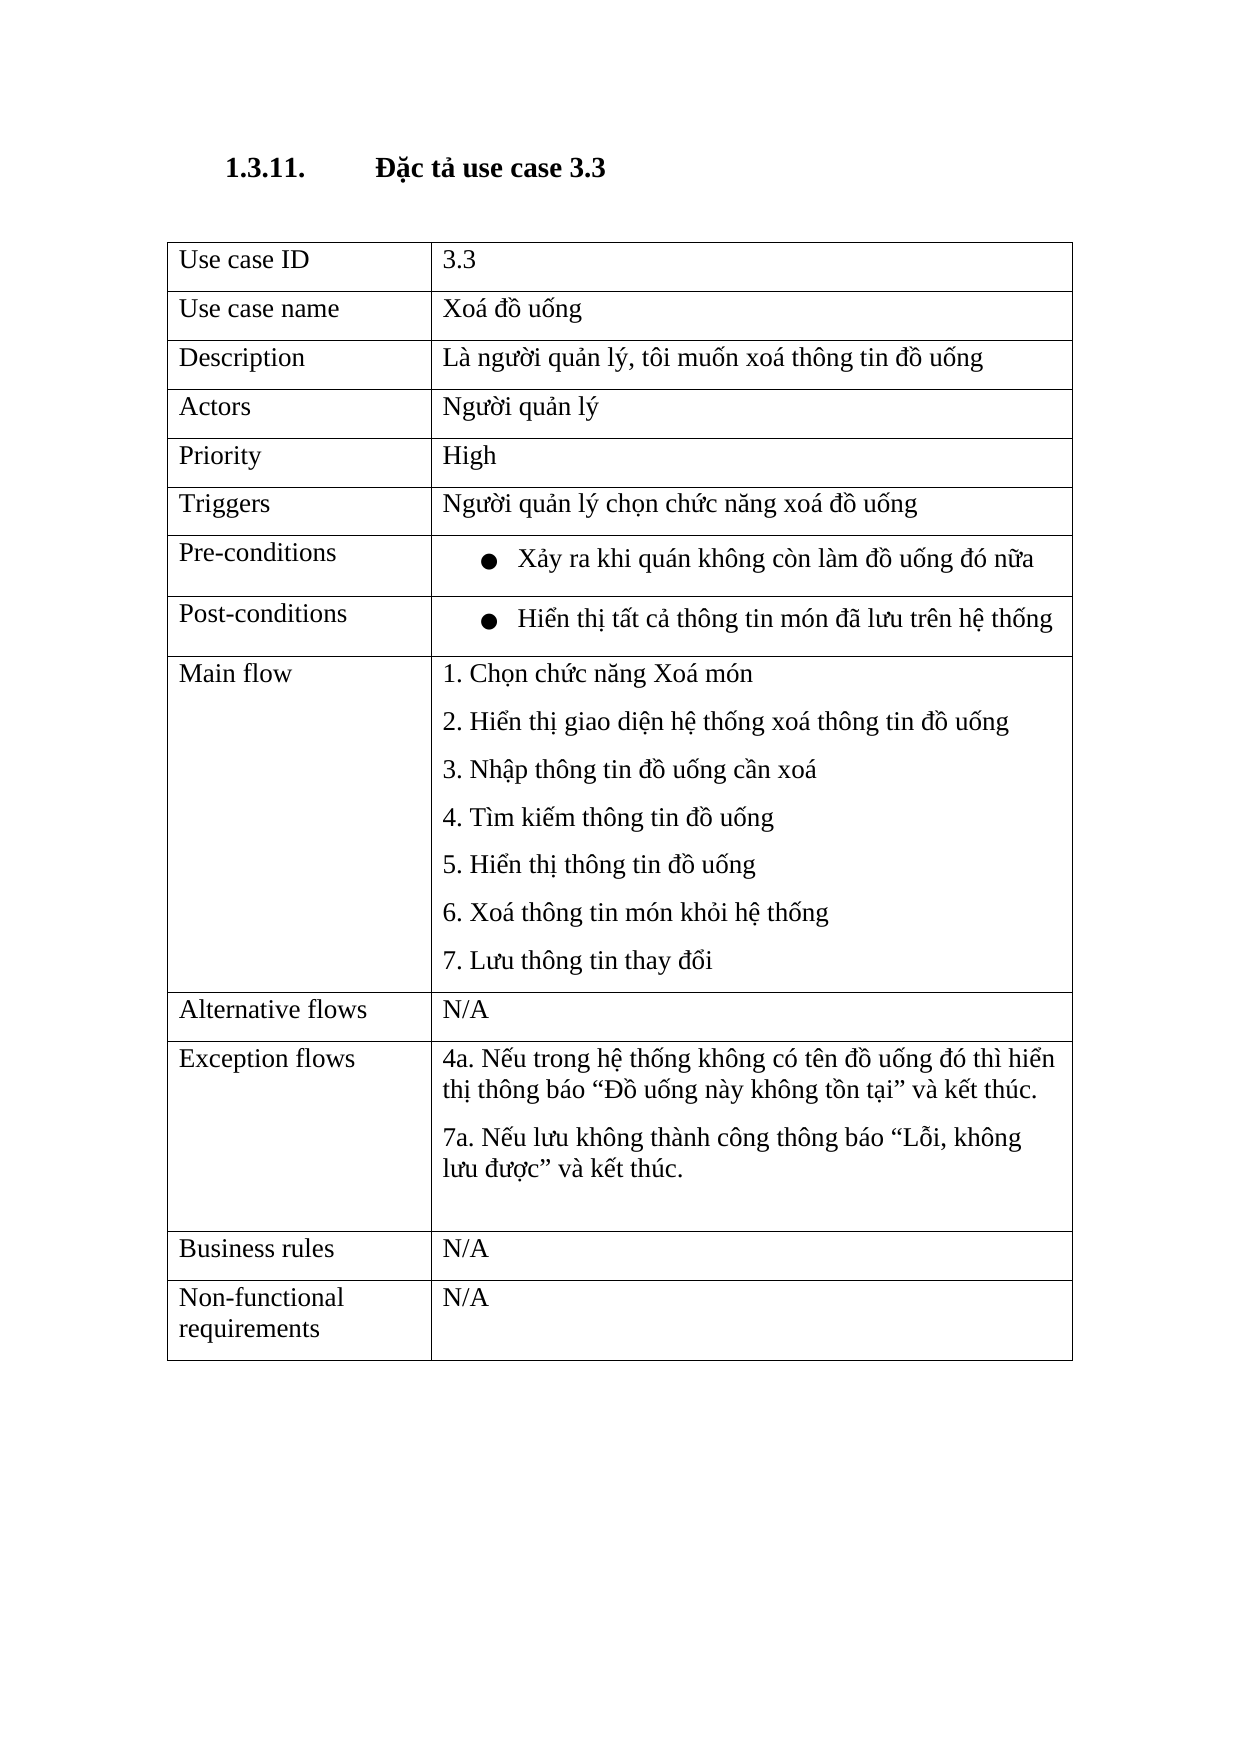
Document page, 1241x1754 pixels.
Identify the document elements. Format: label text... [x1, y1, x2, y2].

table_cell Người quản lý [432, 390, 1072, 438]
table_cell High [432, 439, 1072, 487]
subtitle Đặc tả use case 3.3 [172, 150, 1090, 183]
table_cell Use case name [168, 292, 431, 340]
table_cell Main flow [168, 657, 431, 992]
table_cell Xảy ra khi quán không còn làm đồ uống đó nữa [432, 536, 1072, 596]
table_cell Triggers [168, 488, 431, 535]
table_cell Priority [168, 439, 431, 487]
table_cell Exception flows [168, 1042, 431, 1231]
table_cell Người quản lý chọn chức năng xoá đồ uống [432, 488, 1072, 535]
table_cell Description [168, 341, 431, 389]
table_header 3.3 [432, 243, 1072, 291]
table_cell Business rules [168, 1232, 431, 1280]
table_cell N/A [432, 1281, 1072, 1360]
table_cell Là người quản lý, tôi muốn xoá thông tin đồ uống [432, 341, 1072, 389]
table_cell Non-functional requirements [168, 1281, 431, 1360]
table_cell 1. Chọn chức năng Xoá món 2. Hiển thị giao diện hệ thống xoá thông tin đồ uống 3. Nhập thông tin đồ uống cần xoá 4. Tìm kiếm thông tin đồ uống 5. Hiển thị thông tin đồ uống 6. Xoá thông tin món khỏi hệ thống 7. Lưu thông tin thay đổi [432, 657, 1072, 992]
table_cell Pre-conditions [168, 536, 431, 596]
table_cell 4a. Nếu trong hệ thống không có tên đồ uống đó thì hiển thị thông báo “Đồ uống này không tồn tại” và kết thúc. 7a. Nếu lưu không thành công thông báo “Lỗi, không lưu được” và kết thúc. [432, 1042, 1072, 1231]
table_cell Post-conditions [168, 597, 431, 656]
table_cell Actors [168, 390, 431, 438]
table_cell Hiển thị tất cả thông tin món đã lưu trên hệ thống [432, 597, 1072, 656]
table_cell Alternative flows [168, 993, 431, 1041]
table_header Use case ID [168, 243, 431, 291]
table_cell N/A [432, 1232, 1072, 1280]
table_cell N/A [432, 993, 1072, 1041]
table_cell Xoá đồ uống [432, 292, 1072, 340]
